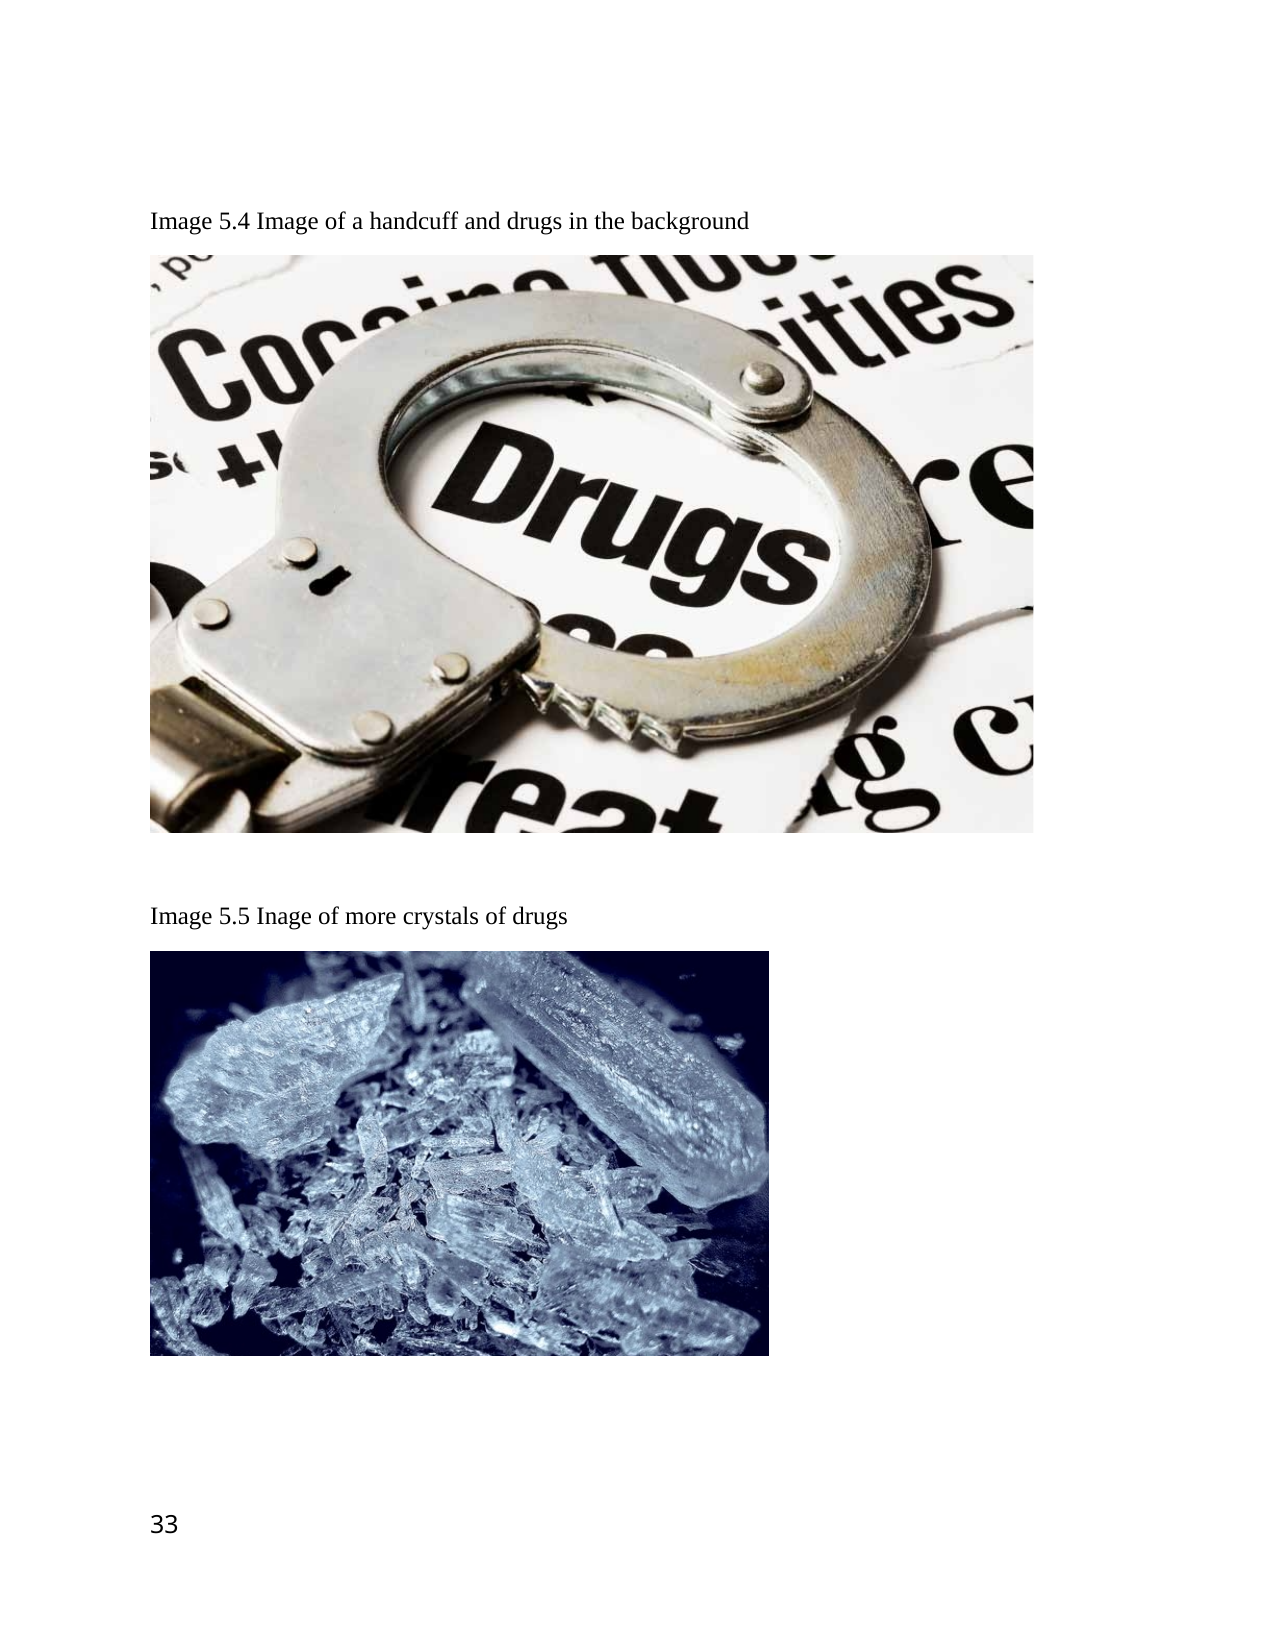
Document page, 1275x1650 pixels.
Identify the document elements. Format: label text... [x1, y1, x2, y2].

text Image 5.4 Image of a handcuff and drugs in the background [150, 206, 1125, 234]
text Image 5.5 Inage of more crystals of drugs [150, 901, 1125, 930]
picture [150, 255, 1034, 833]
picture [150, 951, 769, 1356]
